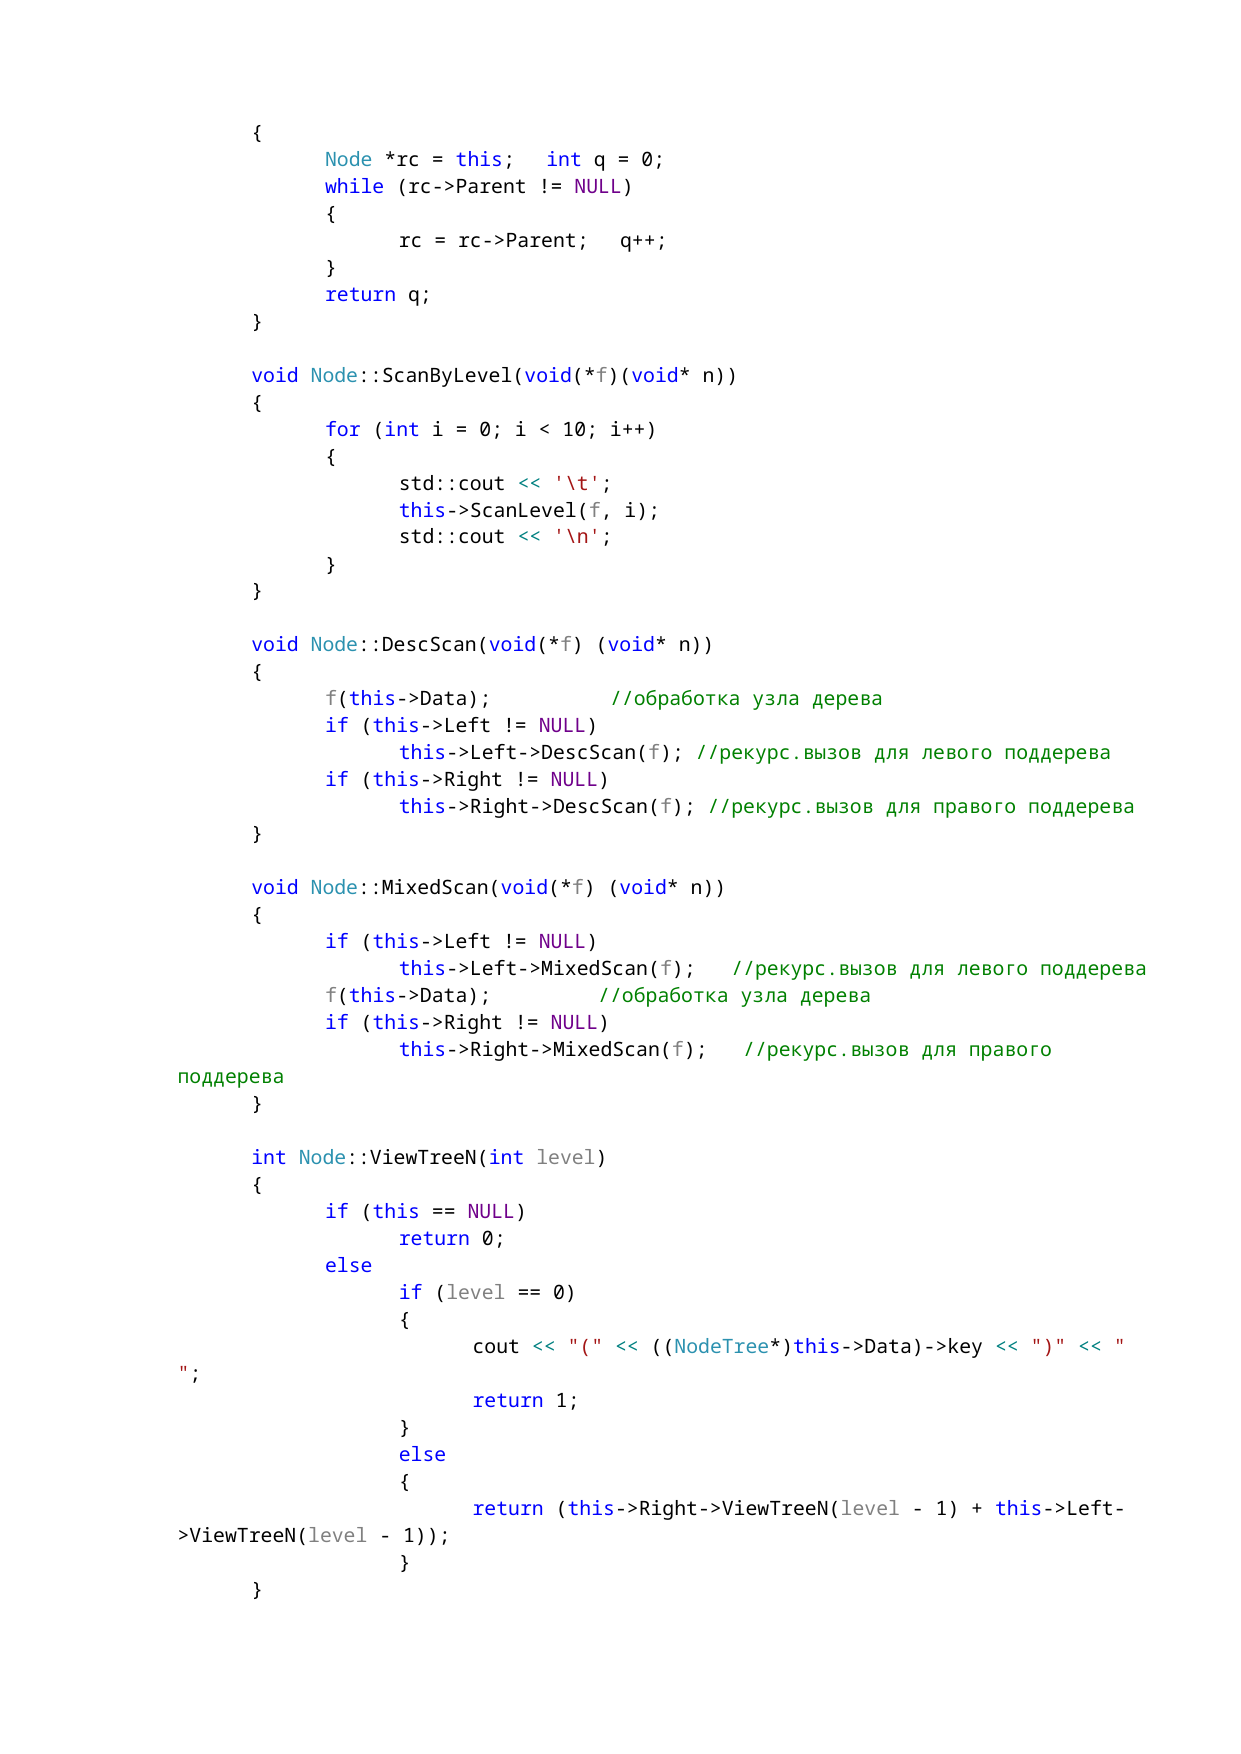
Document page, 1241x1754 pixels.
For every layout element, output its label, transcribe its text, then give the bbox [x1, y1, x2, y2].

text { [177, 901, 1152, 927]
text if (this->Left != NULL) [177, 712, 1152, 739]
text { [177, 658, 1152, 685]
text void Node::MixedScan(void(*f) (void* n)) [177, 873, 1152, 901]
text else [177, 1440, 1152, 1467]
text } [177, 1548, 1152, 1575]
text f(this->Data); //обработка узла дерева [177, 981, 1152, 1008]
text if (this->Left != NULL) [177, 927, 1152, 954]
text if (this->Right != NULL) [177, 1008, 1152, 1035]
text void Node::ScanByLevel(void(*f)(void* n)) [177, 361, 1152, 388]
text { [177, 199, 1152, 226]
text return (this->Right->ViewTreeN(level - 1) + this->Left->ViewTreeN(level - 1)); [177, 1494, 1152, 1548]
text } [177, 819, 1152, 847]
text { [177, 1170, 1152, 1197]
text Node *rc = this; int q = 0; [177, 145, 1152, 172]
text } [177, 577, 1152, 604]
text } [177, 550, 1152, 577]
text if (level == 0) [177, 1278, 1152, 1305]
text this->Left->MixedScan(f); //рекурс.вызов для левого поддерева [177, 954, 1152, 981]
text { [177, 1305, 1152, 1332]
text if (this->Right != NULL) [177, 766, 1152, 793]
text this->ScanLevel(f, i); [177, 496, 1152, 523]
text { [177, 1467, 1152, 1494]
text } [177, 253, 1152, 280]
text { [177, 118, 1152, 145]
text return q; [177, 280, 1152, 307]
text this->Right->DescScan(f); //рекурс.вызов для правого поддерева [177, 793, 1152, 819]
text std::cout << '\t'; [177, 469, 1152, 496]
text std::cout << '\n'; [177, 523, 1152, 550]
text } [177, 307, 1152, 334]
text cout << "(" << ((NodeTree*)this->Data)->key << ")" << " "; [177, 1332, 1152, 1386]
text while (rc->Parent != NULL) [177, 172, 1152, 199]
text this->Left->DescScan(f); //рекурс.вызов для левого поддерева [177, 739, 1152, 766]
text if (this == NULL) [177, 1197, 1152, 1224]
text } [177, 1413, 1152, 1440]
text } [177, 1089, 1152, 1116]
text rc = rc->Parent; q++; [177, 226, 1152, 253]
text return 0; [177, 1224, 1152, 1251]
text return 1; [177, 1386, 1152, 1413]
text int Node::ViewTreeN(int level) [177, 1143, 1152, 1170]
text } [177, 1575, 1152, 1602]
text f(this->Data); //обработка узла дерева [177, 685, 1152, 712]
text this->Right->MixedScan(f); //рекурс.вызов для правого поддерева [177, 1035, 1152, 1089]
text for (int i = 0; i < 10; i++) [177, 415, 1152, 442]
text { [177, 442, 1152, 469]
text void Node::DescScan(void(*f) (void* n)) [177, 631, 1152, 658]
text { [177, 388, 1152, 415]
text else [177, 1251, 1152, 1278]
